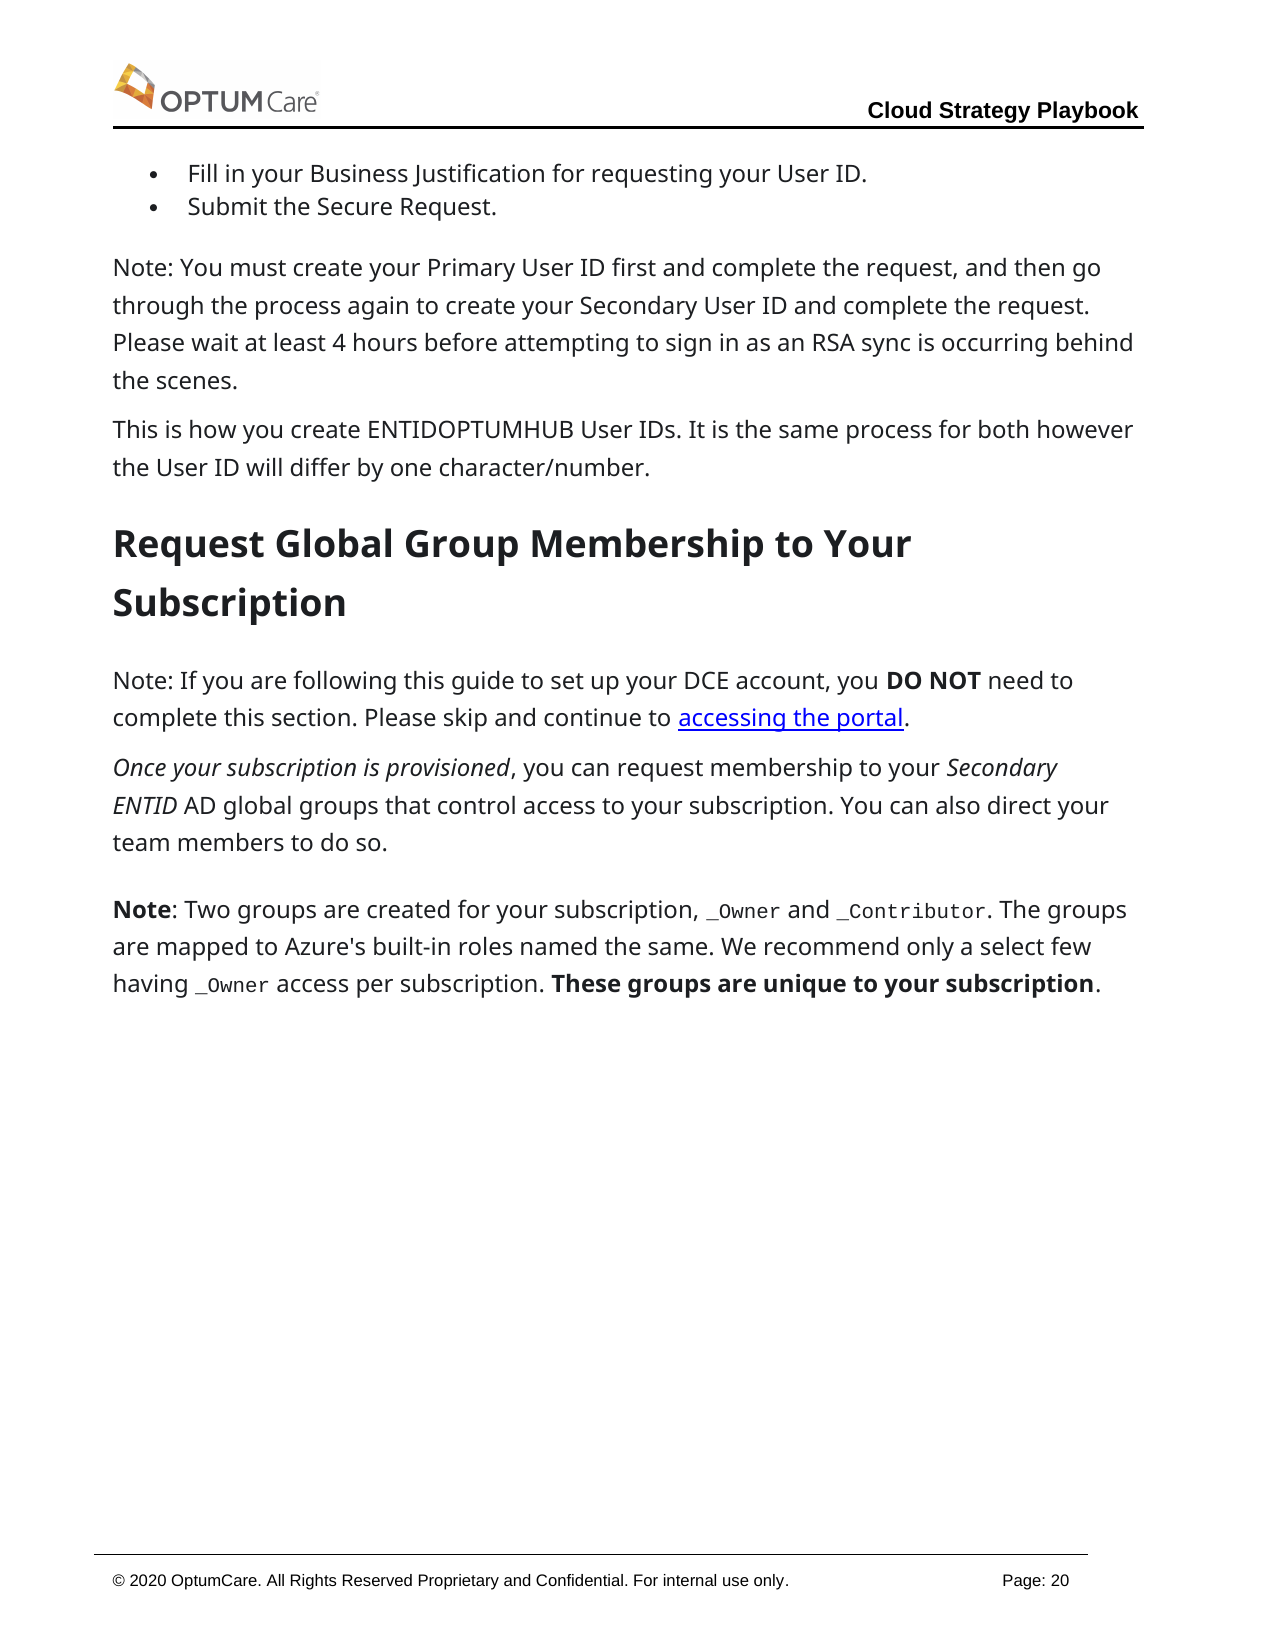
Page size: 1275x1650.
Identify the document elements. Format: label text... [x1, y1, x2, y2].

picture [112, 60, 322, 119]
text Note: Two groups are created for your subscription, _Owner and _Contributor. The groups are mapped to Azure's built-in roles named the same. We recommend only a select few having _Owner access per subscription. These groups are unique to your subscription. [112, 892, 1144, 1000]
list Fill in your Business Justification for requesting your User ID. [150, 157, 1144, 189]
text Request Global Group Membership to Your Subscription [112, 517, 1144, 627]
text Note: You must create your Primary User ID first and complete the request, and then go through the process again to create your Secondary User ID and complete the request. Please wait at least 4 hours before attempting to sign in as an RSA sync is occurring behind the scenes. [112, 251, 1144, 396]
text Once your subscription is provisioned, you can request membership to your Secondary ENTID AD global groups that control access to your subscription. You can also direct your team members to do so. [112, 751, 1144, 858]
text This is how you create ENTIDOPTUMHUB User IDs. It is the same process for both however the User ID will differ by one character/number. [112, 413, 1144, 483]
list Submit the Secure Request. [150, 189, 1144, 222]
text Note: If you are following this guide to set up your DCE account, you DO NOT need to complete this section. Please skip and continue to accessing the portal. [112, 664, 1144, 734]
